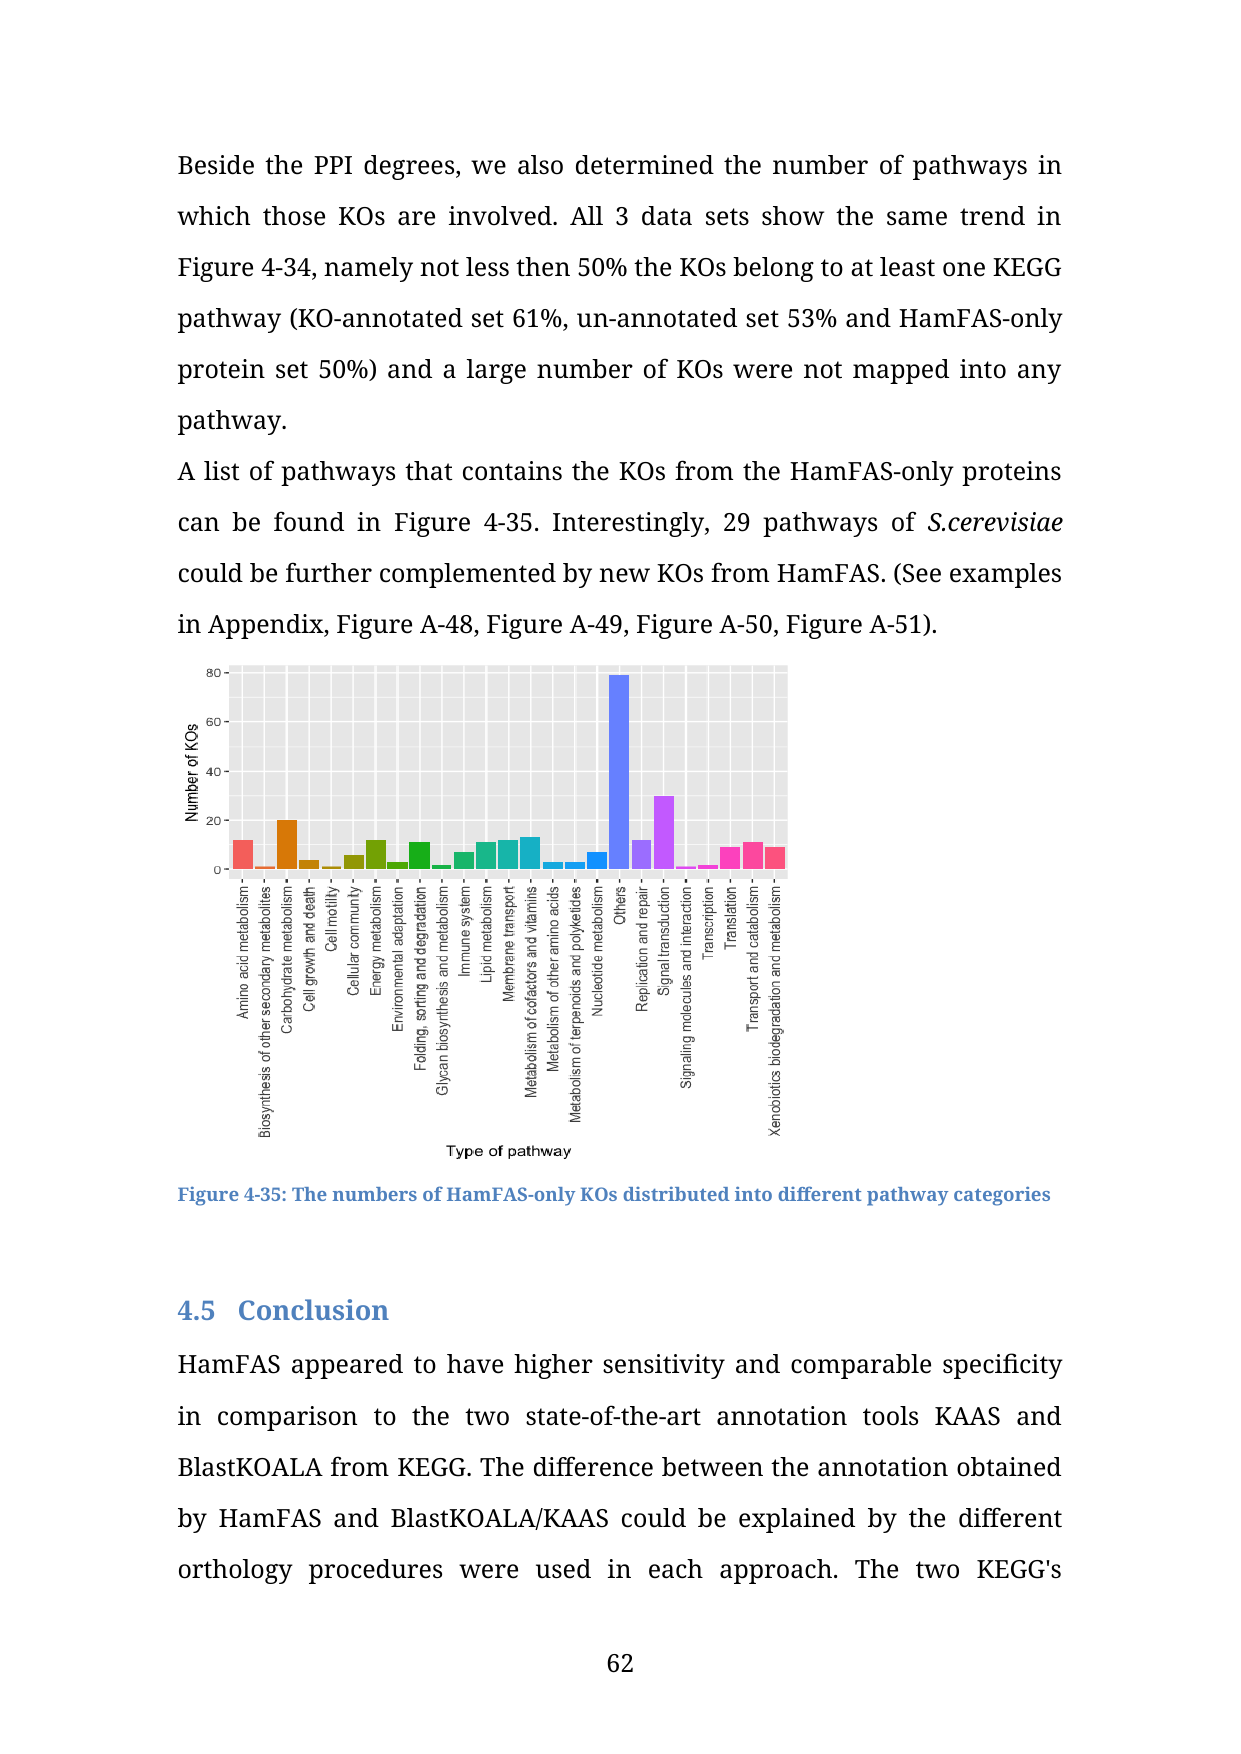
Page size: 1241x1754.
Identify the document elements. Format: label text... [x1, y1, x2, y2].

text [177, 1347, 1063, 1585]
picture [177, 658, 797, 1165]
subtitle Conclusion [177, 1292, 1063, 1329]
